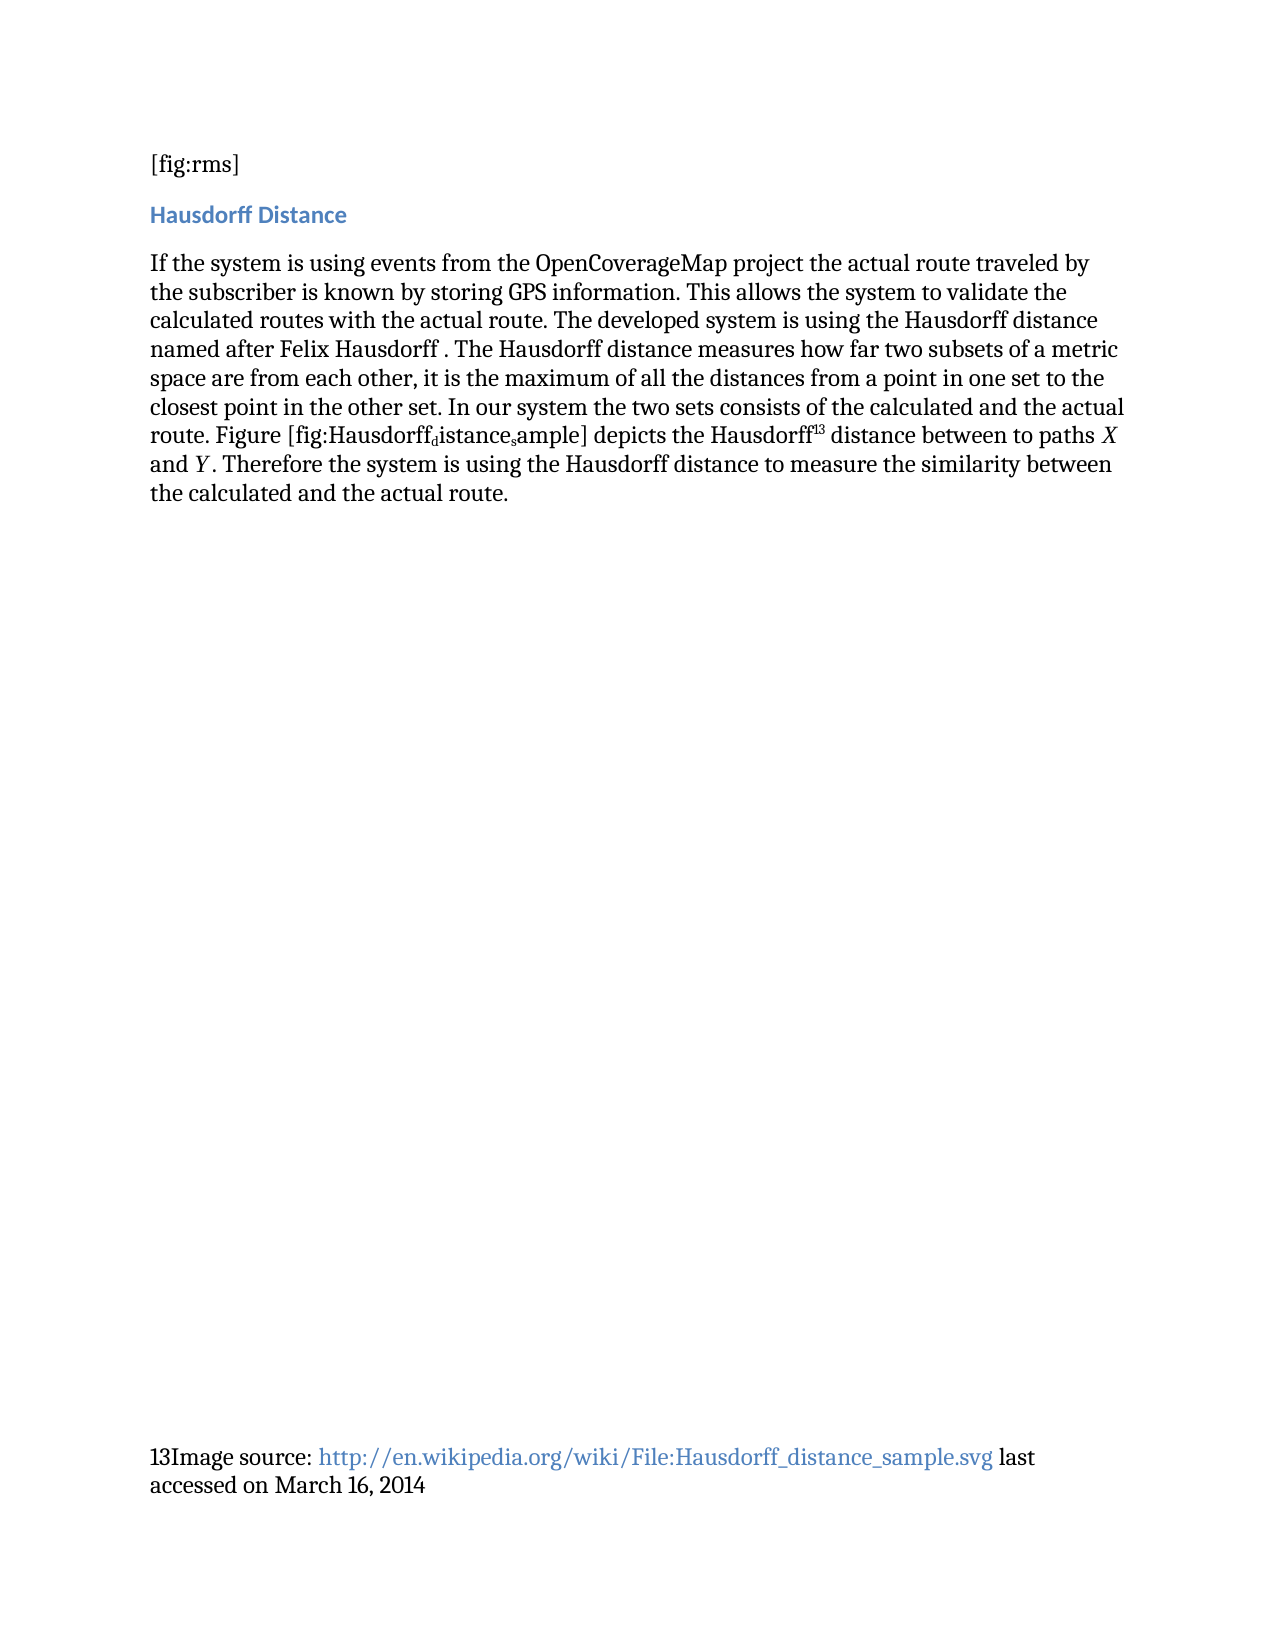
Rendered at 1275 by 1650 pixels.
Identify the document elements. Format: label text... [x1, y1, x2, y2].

text If the system is using events from the OpenCoverageMap project the actual route traveled by the subscriber is known by storing GPS information. This allows the system to validate the calculated routes with the actual route. The developed system is using the Hausdorff distance named after Felix Hausdorff . The Hausdorff distance measures how far two subsets of a metric space are from each other, it is the maximum of all the distances from a point in one set to the closest point in the other set. In our system the two sets consists of the calculated and the actual route. Figure [fig:Hausdorffdistancesample] depicts the Hausdorff distance between to paths and . Therefore the system is using the Hausdorff distance to measure the similarity between the calculated and the actual route. [150, 249, 1125, 508]
text [fig:rms] [150, 150, 1125, 179]
subtitle Hausdorff Distance [150, 199, 1125, 230]
